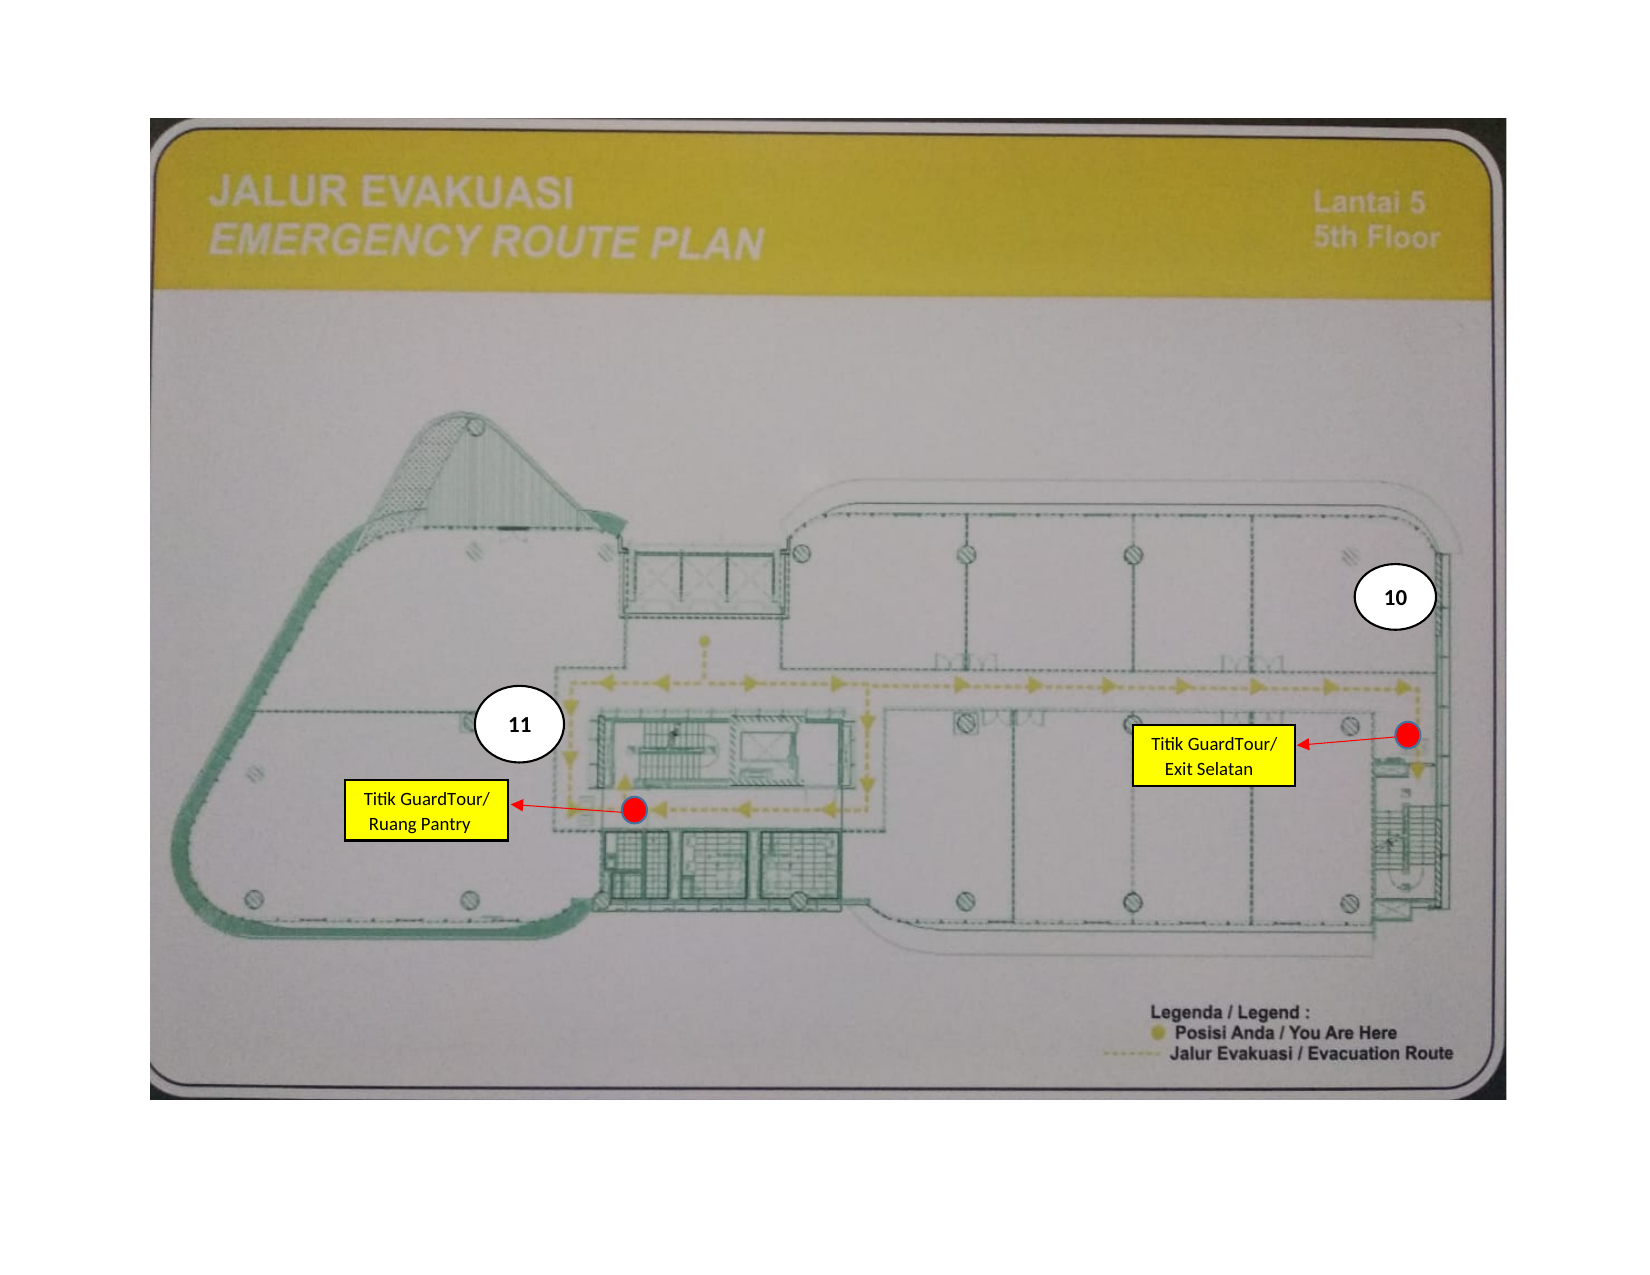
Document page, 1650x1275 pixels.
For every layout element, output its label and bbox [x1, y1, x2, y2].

picture [150, 118, 1507, 1100]
